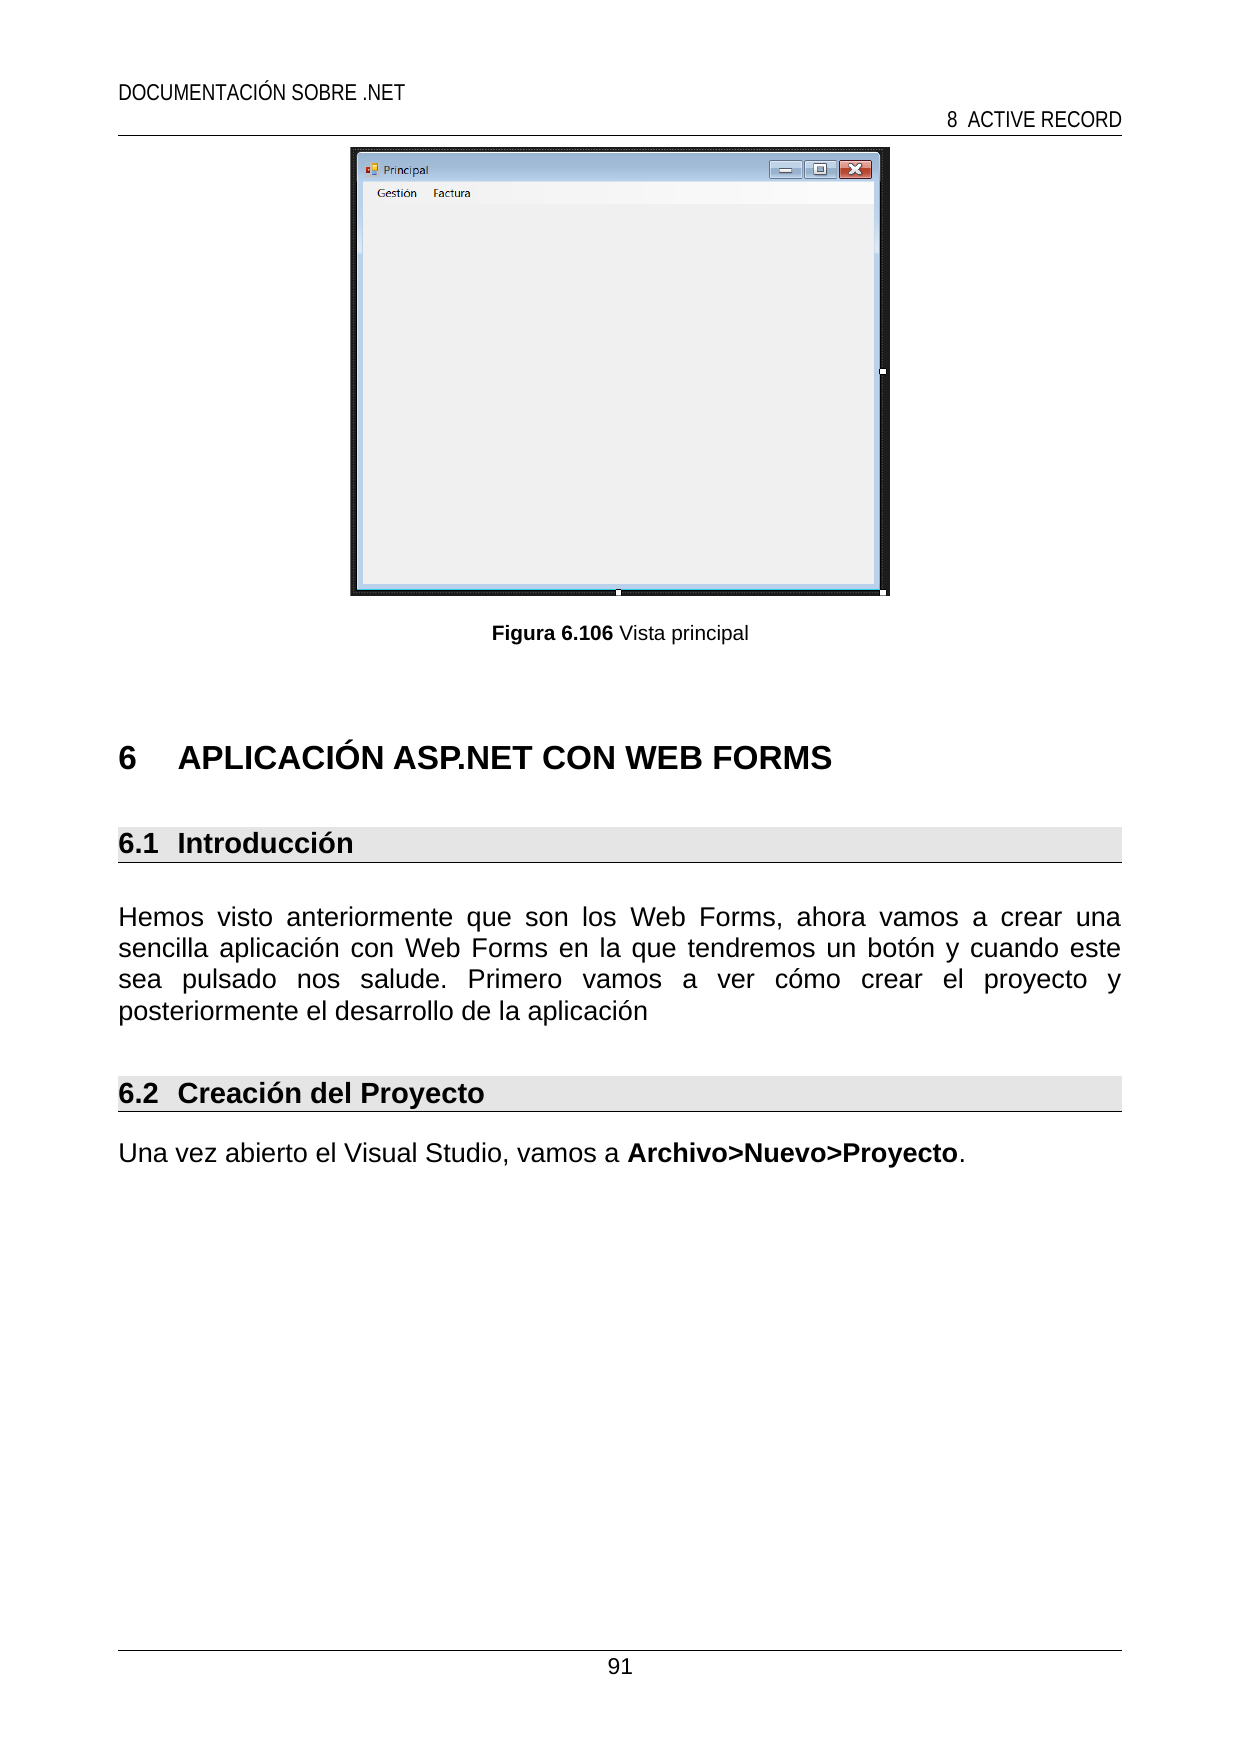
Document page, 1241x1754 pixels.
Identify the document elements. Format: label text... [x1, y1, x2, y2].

subtitle APLICACIÓN ASP.NET CON WEB FORMS [118, 738, 1122, 777]
picture [350, 147, 890, 596]
text Hemos visto anteriormente que son los Web Forms, ahora vamos a crear una sencilla aplicación con Web Forms en la que tendremos un botón y cuando este sea pulsado nos salude. Primero vamos a ver cómo crear el proyecto y posteriormente el desarrollo de la aplicación [118, 901, 1122, 1026]
subtitle Introducción [118, 827, 1122, 862]
text Una vez abierto el Visual Studio, vamos a Archivo>Nuevo>Proyecto. [118, 1137, 1122, 1169]
subtitle Creación del Proyecto [118, 1076, 1122, 1111]
